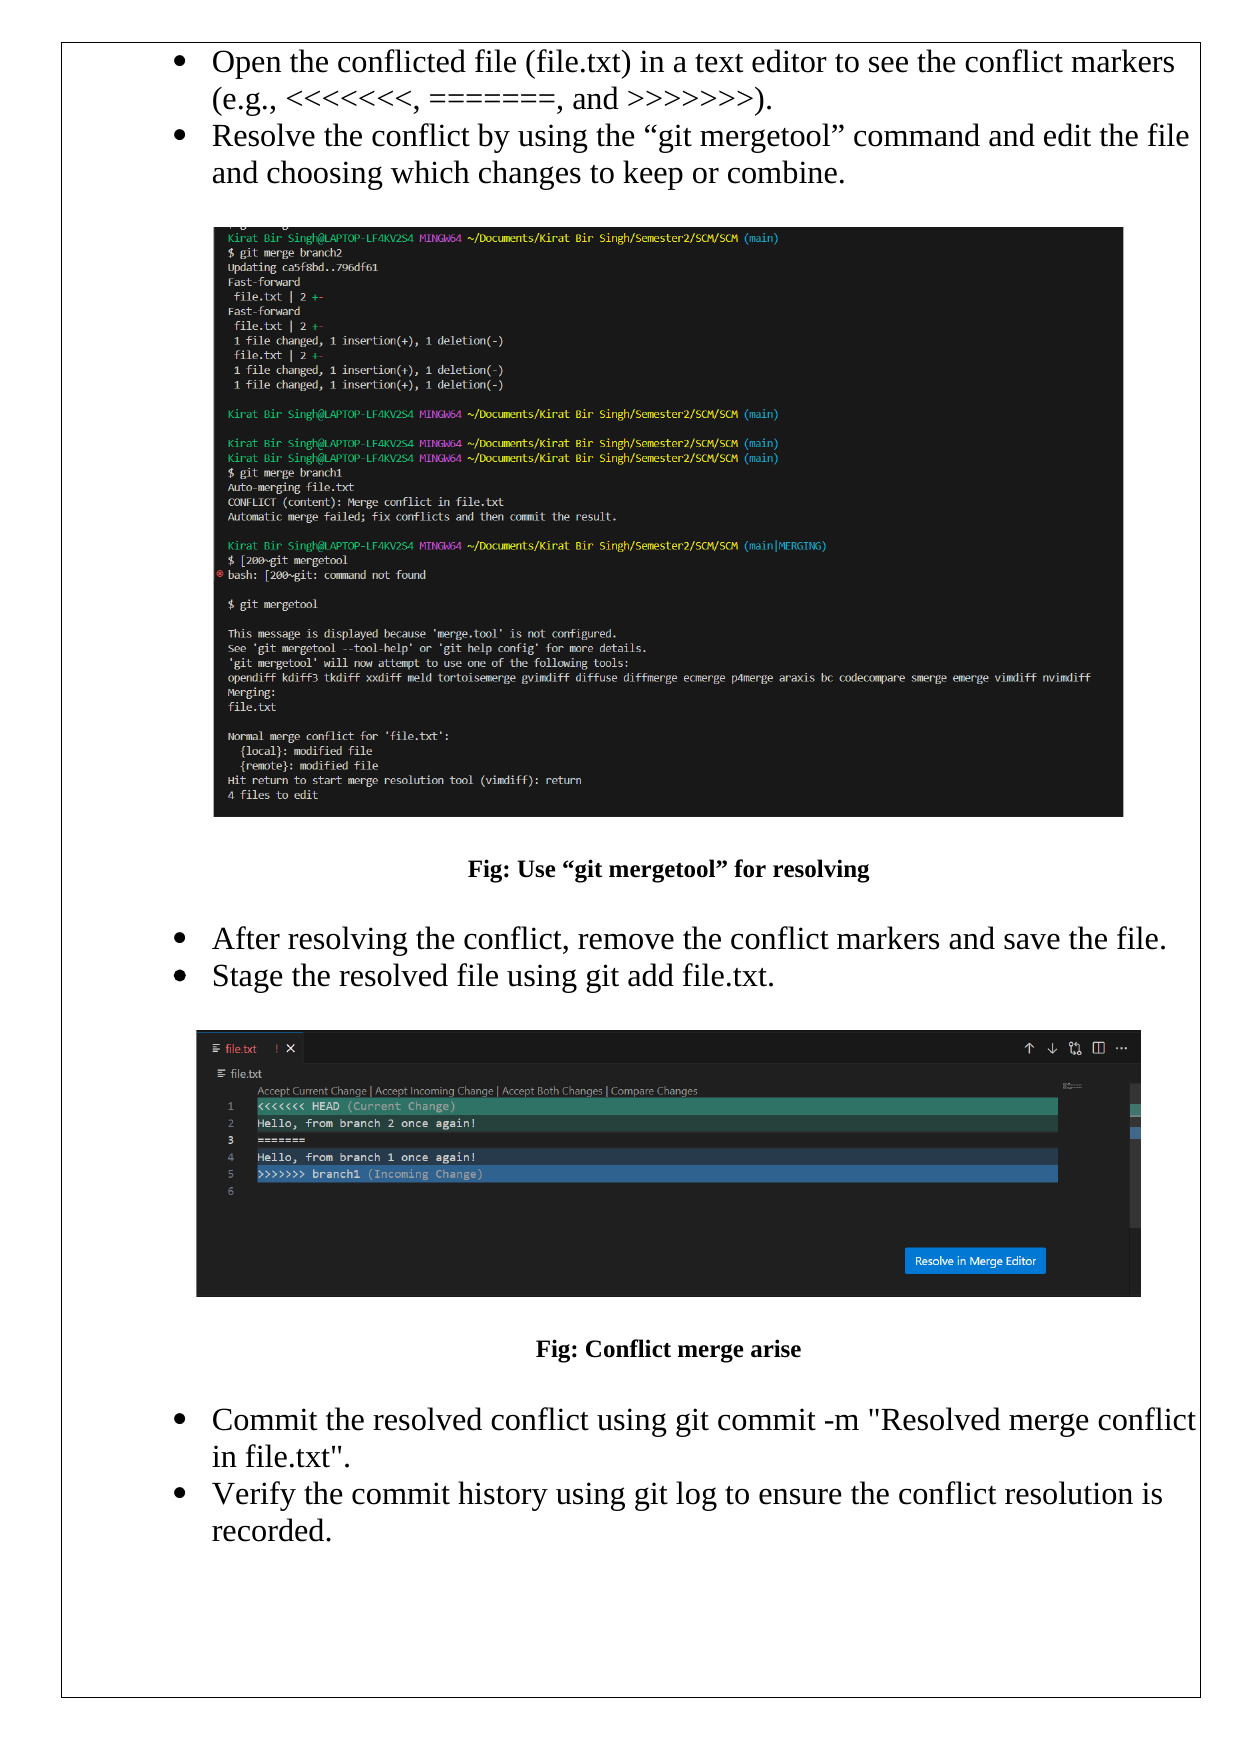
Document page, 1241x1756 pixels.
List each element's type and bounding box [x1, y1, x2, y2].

picture [196, 1030, 1141, 1297]
picture [213, 227, 1124, 817]
table_header [62, 43, 1200, 1697]
